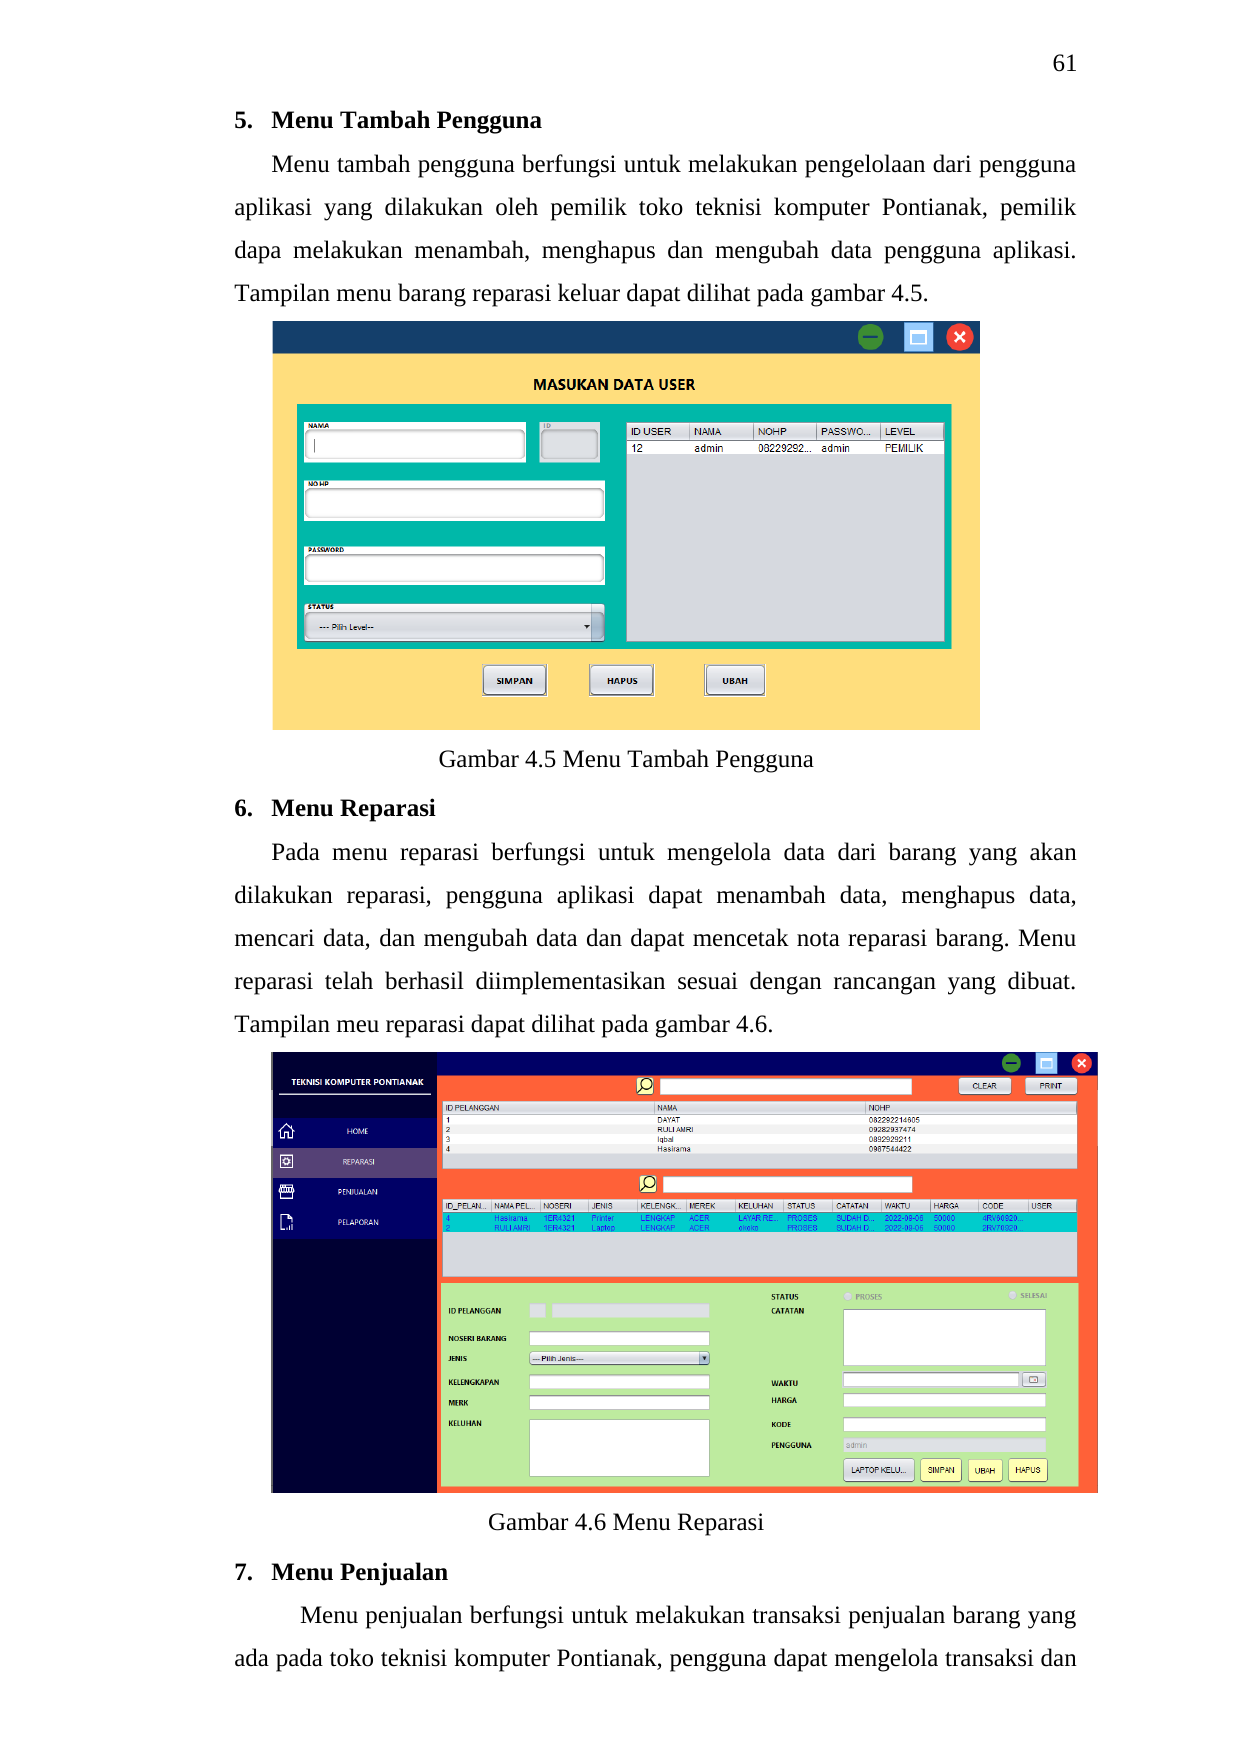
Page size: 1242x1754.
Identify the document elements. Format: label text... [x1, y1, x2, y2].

text Gambar 4.5 Menu Tambah Pengguna [175, 744, 1077, 773]
list Menu Reparasi [234, 793, 1077, 822]
list Menu Tambah Pengguna [234, 106, 1077, 134]
picture [272, 321, 980, 730]
text Menu tambah pengguna berfungsi untuk melakukan pengelolaan dari pengguna aplikasi yang dilakukan oleh pemilik toko teknisi komputer Pontianak, pemilik dapa melakukan menambah, menghapus dan mengubah data pengguna aplikasi. Tampilan menu barang reparasi keluar dapat dilihat pada gambar 4.5. [234, 149, 1077, 307]
list Menu Penjualan [234, 1557, 1077, 1586]
text Gambar 4.6 Menu Reparasi [175, 1507, 1077, 1536]
picture [271, 1052, 1098, 1493]
text Pada menu reparasi berfungsi untuk mengelola data dari barang yang akan dilakukan reparasi, pengguna aplikasi dapat menambah data, menghapus data, mencari data, dan mengubah data dan dapat mencetak nota reparasi barang. Menu reparasi telah berhasil diimplementasikan sesuai dengan rancangan yang dibuat. Tampilan meu reparasi dapat dilihat pada gambar 4.6. [234, 837, 1077, 1038]
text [234, 1600, 1077, 1672]
